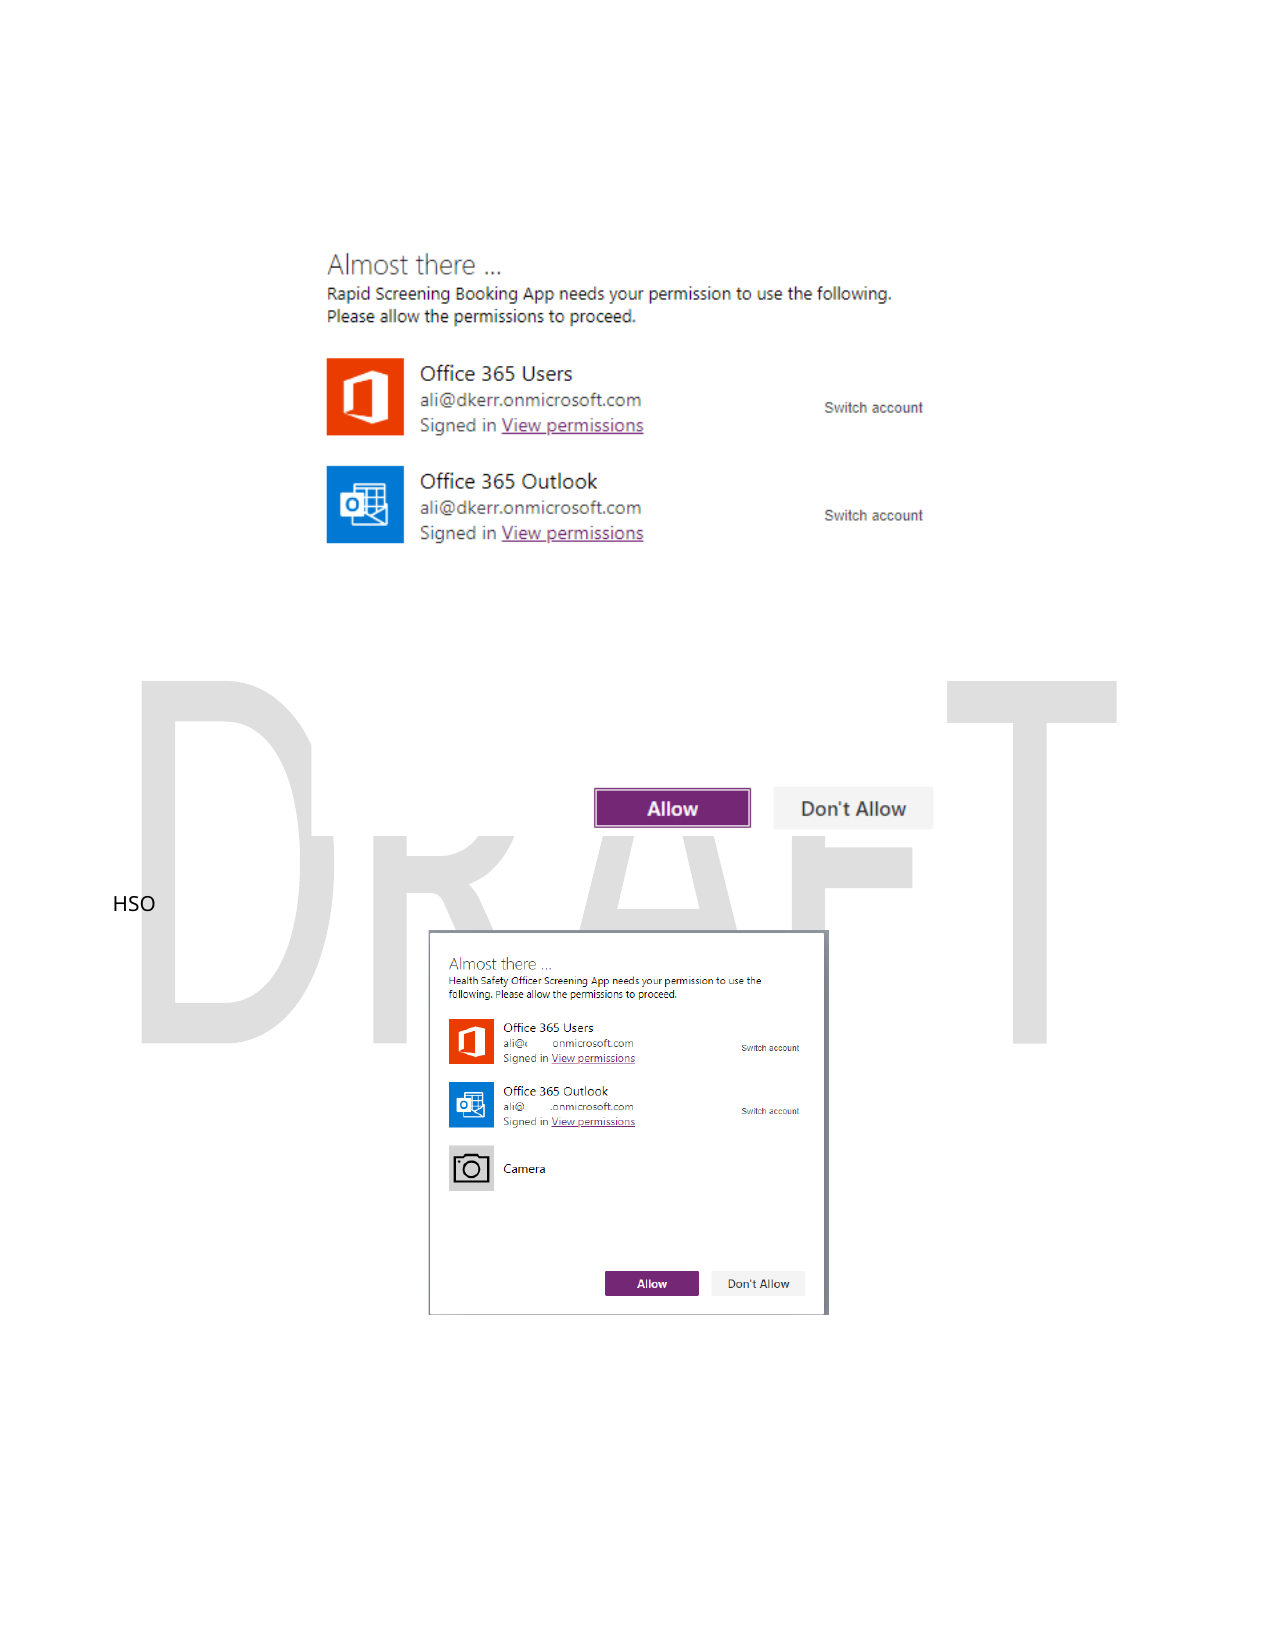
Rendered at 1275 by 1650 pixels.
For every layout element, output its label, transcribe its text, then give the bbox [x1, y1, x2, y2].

picture [428, 930, 830, 1315]
text HSO [112, 889, 1146, 918]
picture [311, 225, 948, 836]
